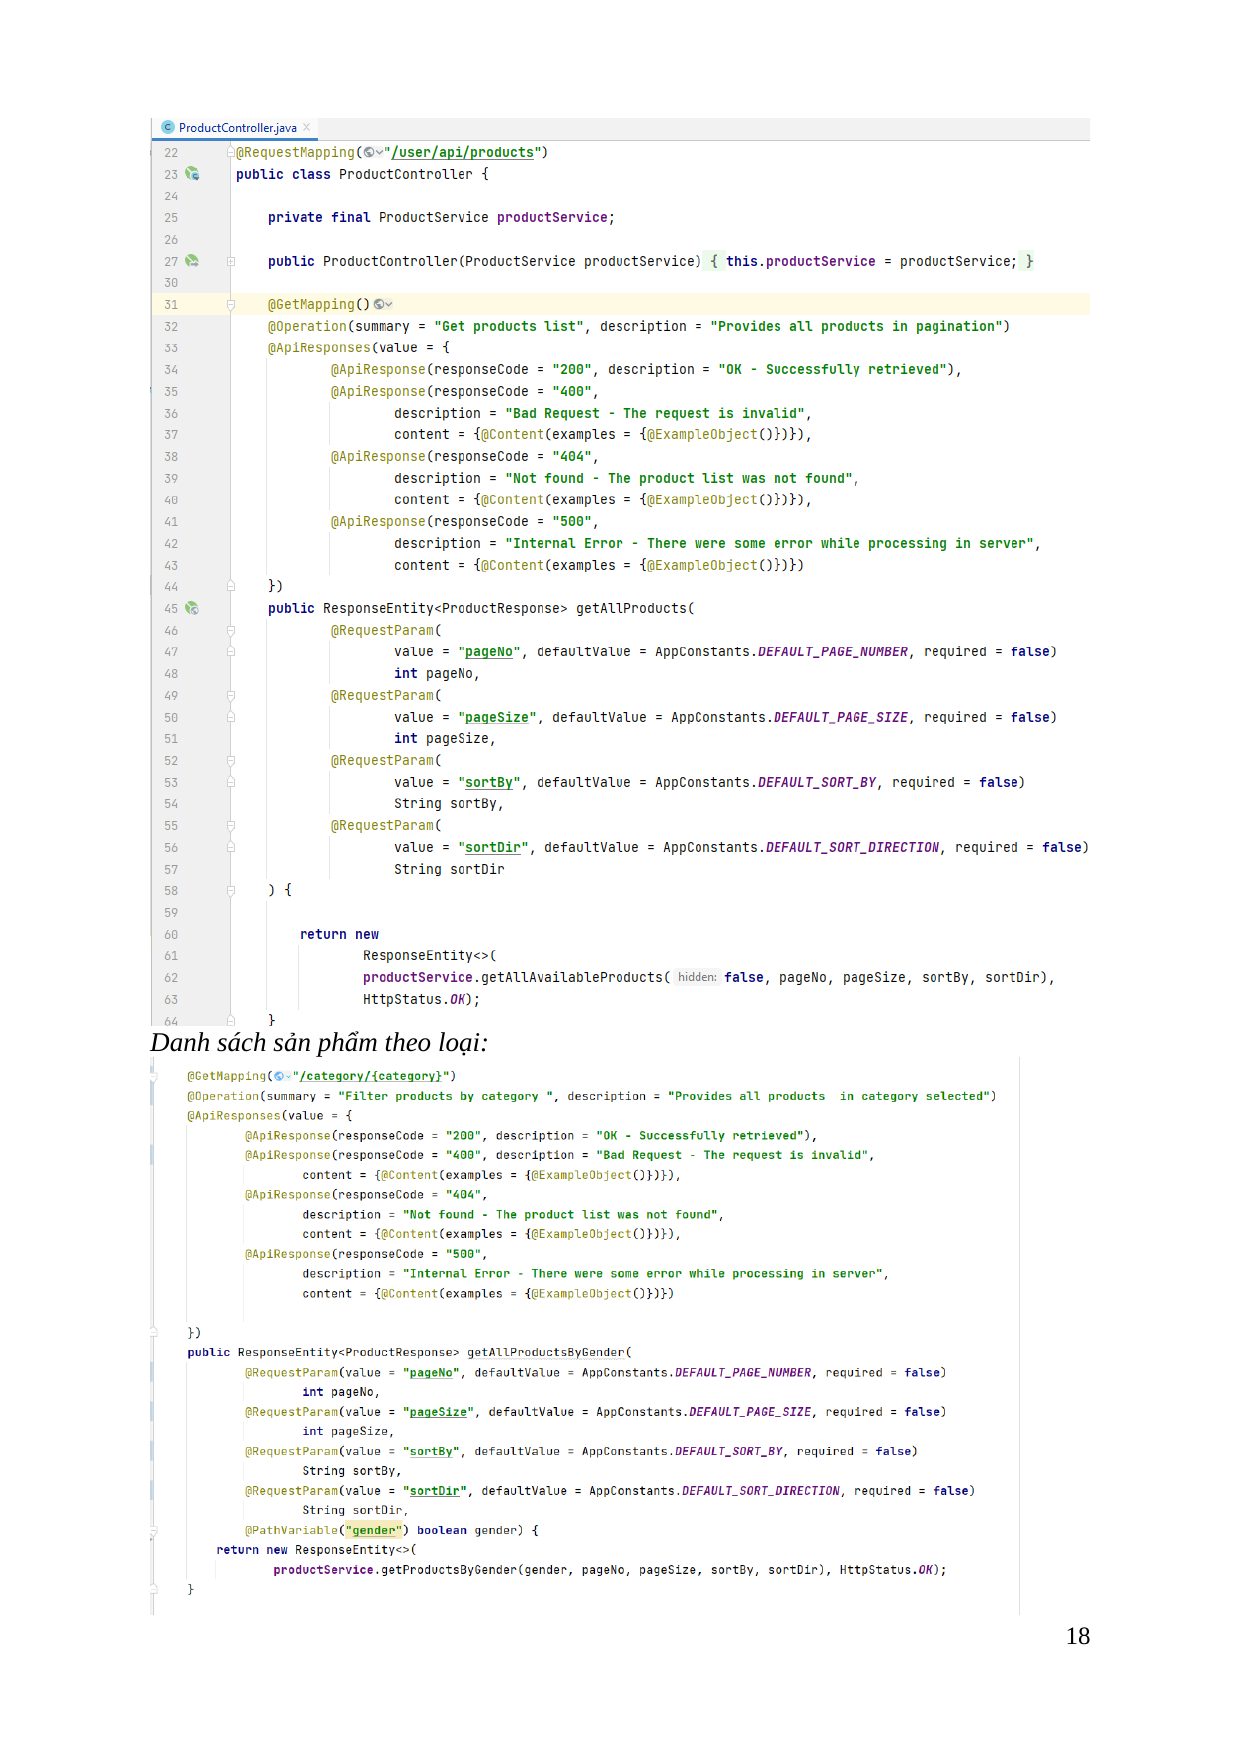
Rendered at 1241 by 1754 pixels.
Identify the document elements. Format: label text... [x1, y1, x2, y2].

text Danh sách sản phẩm theo loại: [150, 1026, 1090, 1057]
picture [150, 118, 1091, 1026]
picture [150, 1057, 1091, 1615]
